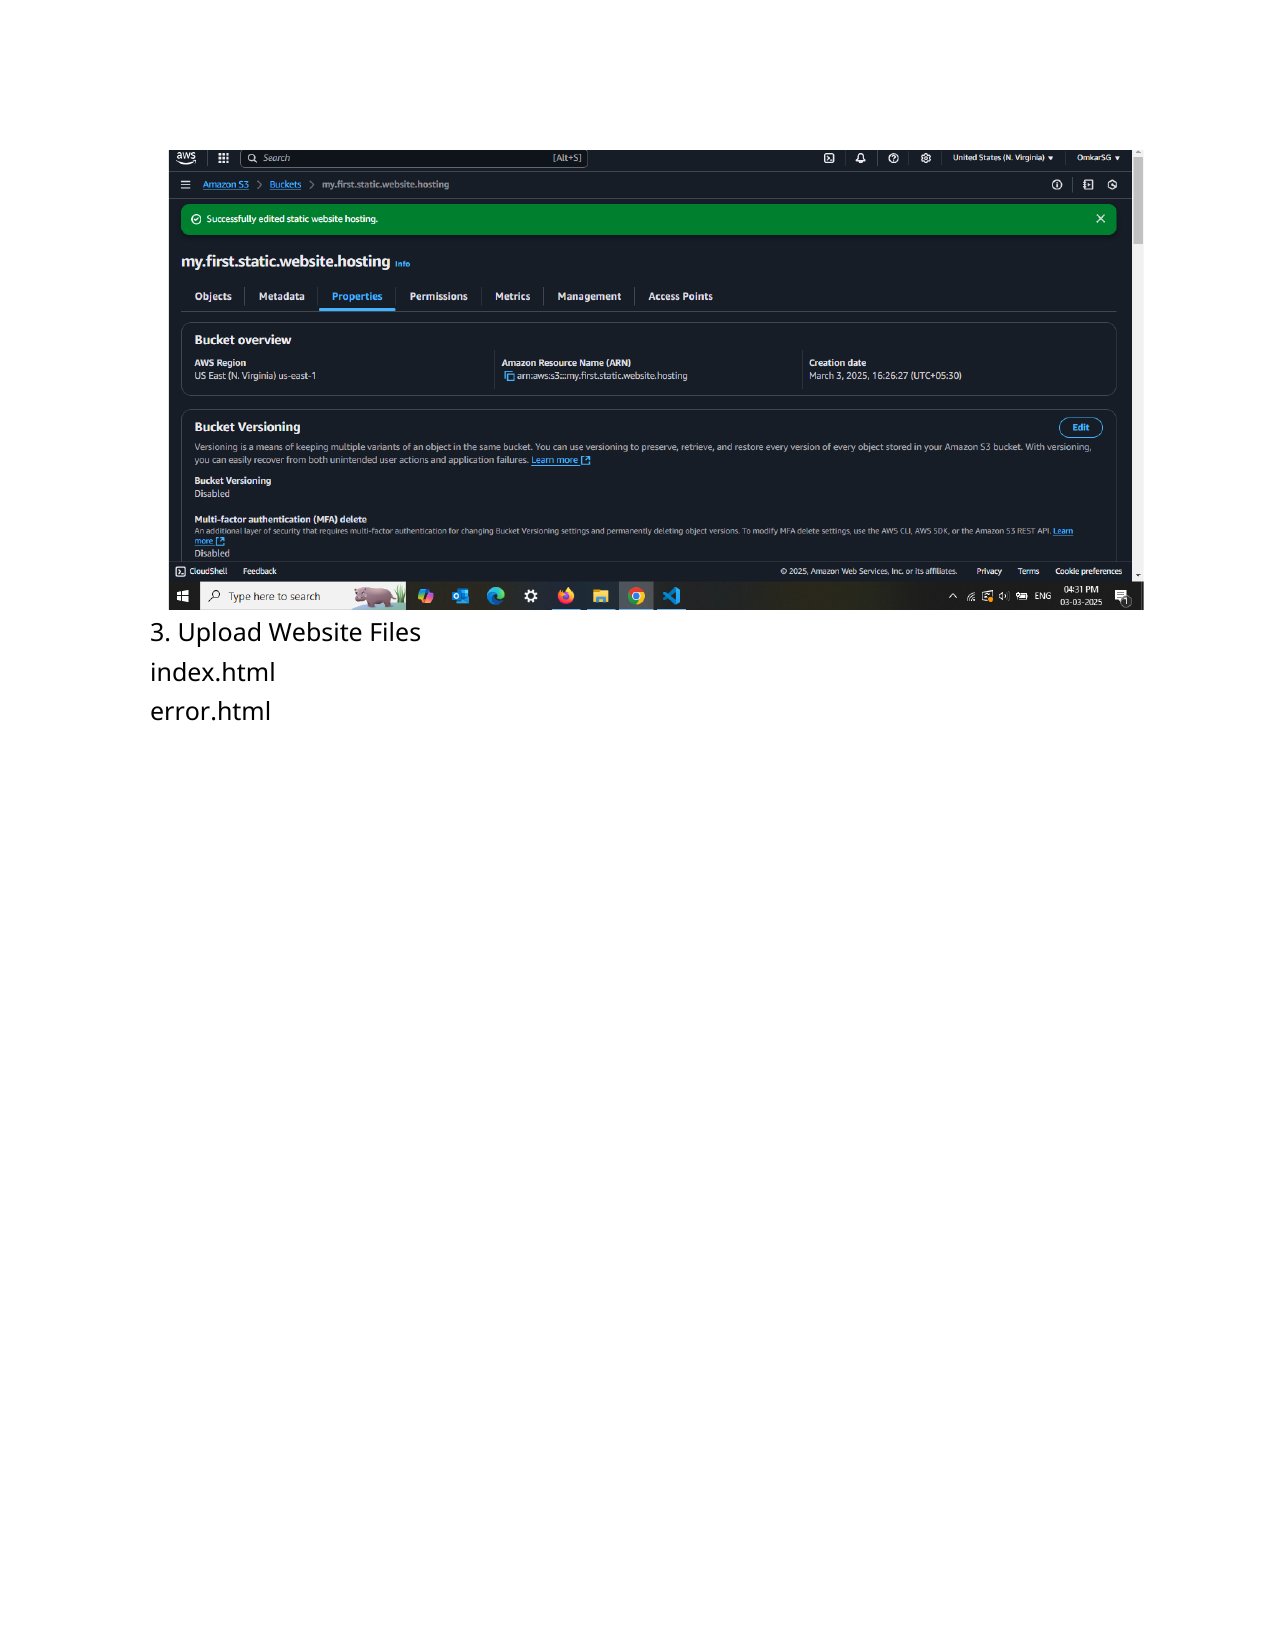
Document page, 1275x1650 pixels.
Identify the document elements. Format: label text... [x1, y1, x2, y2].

text S3 bucket → Go to the Properties tab3. Upload Website Files index.html error.html [150, 150, 1125, 728]
